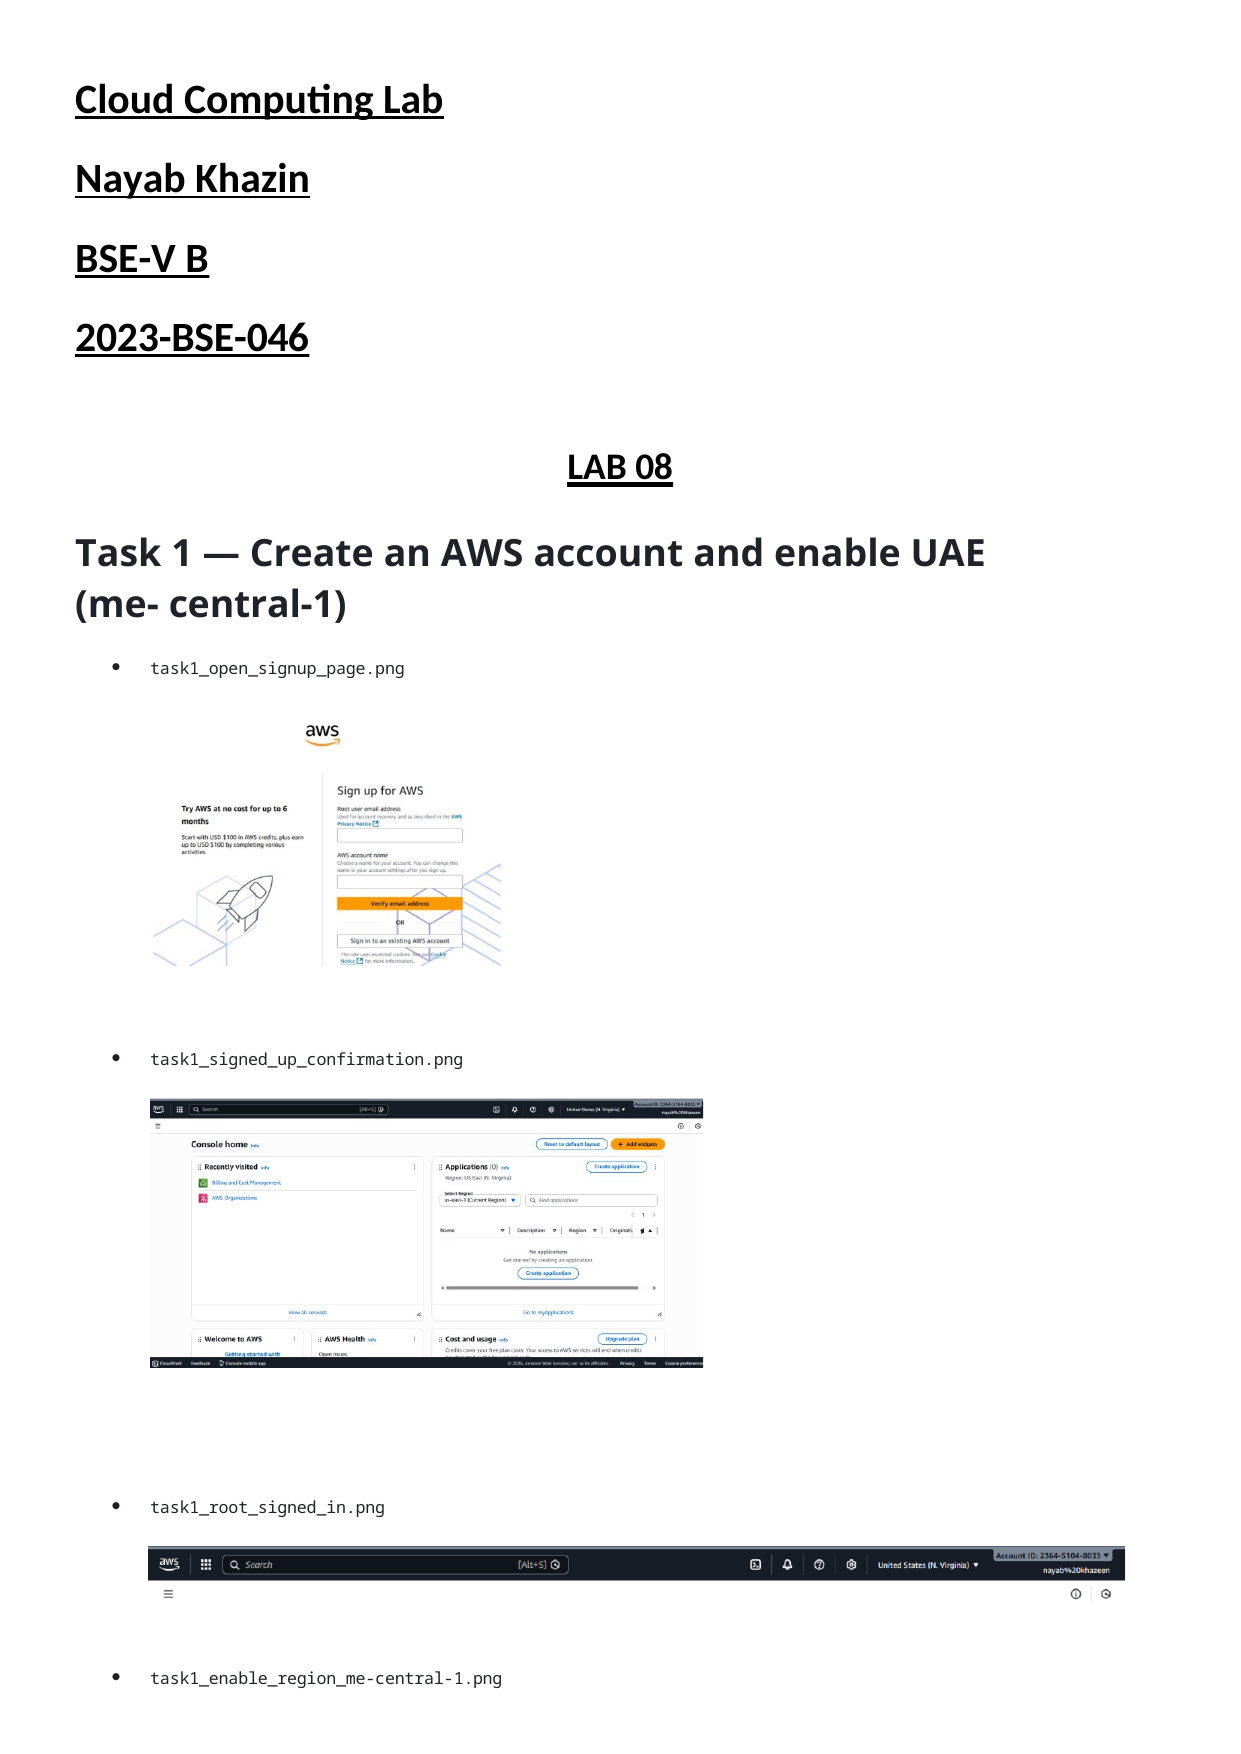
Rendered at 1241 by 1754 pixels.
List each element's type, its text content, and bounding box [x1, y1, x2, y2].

list task1_root_signed_in.png [112, 1496, 1166, 1518]
list task1_signed_up_confirmation.png [112, 1047, 1166, 1070]
picture [148, 1546, 1126, 1604]
text Cloud Computing Lab Nayab Khazin [75, 73, 548, 203]
picture [150, 1098, 704, 1368]
text 2023-BSE-046 [75, 311, 1166, 362]
list task1_open_signup_page.png [112, 657, 1166, 680]
text BSE-V B [75, 232, 1166, 282]
subtitle Task 1 — Create an AWS account and enable UAE (me- central-1) [75, 526, 1038, 628]
picture [153, 725, 501, 966]
text LAB 08 [74, 443, 1166, 489]
list task1_enable_region_me-central-1.png [112, 1667, 1166, 1689]
